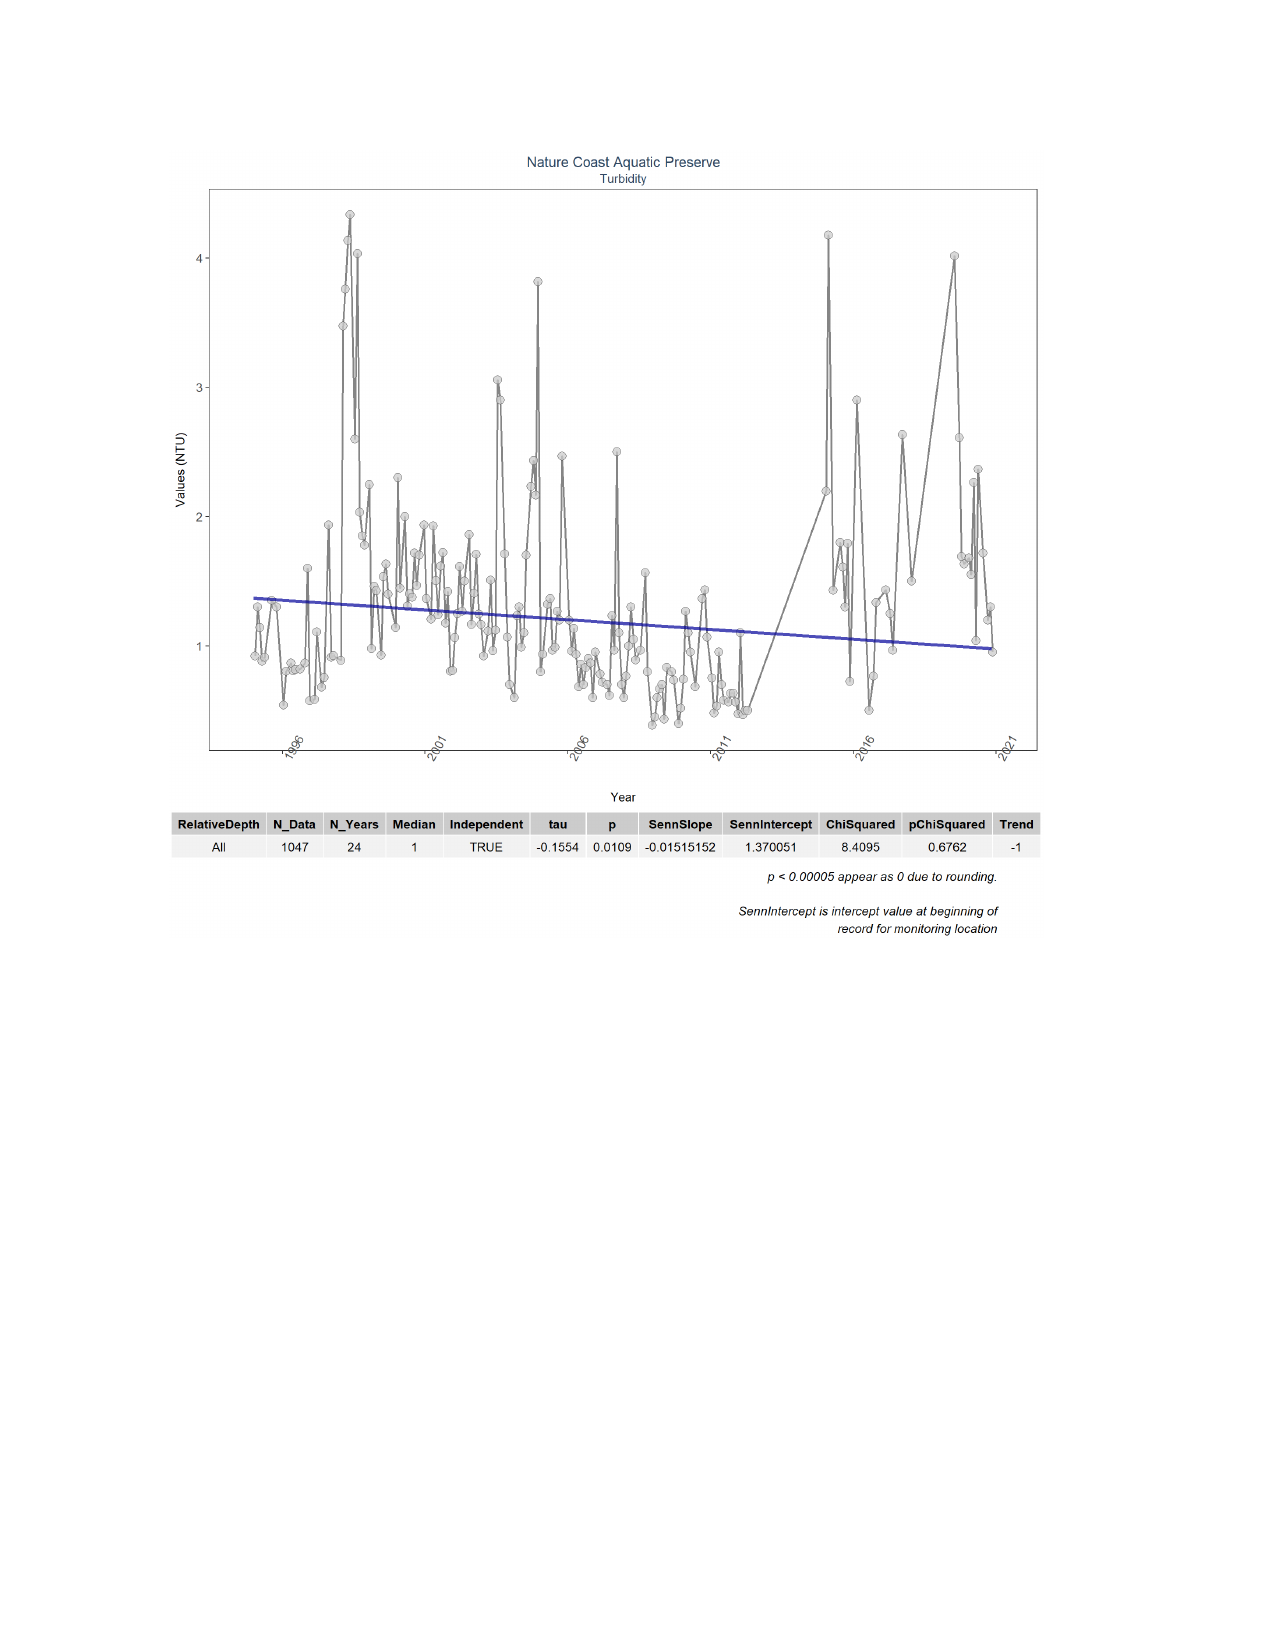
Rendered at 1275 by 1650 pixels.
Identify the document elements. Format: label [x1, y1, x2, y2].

picture [168, 150, 1044, 938]
